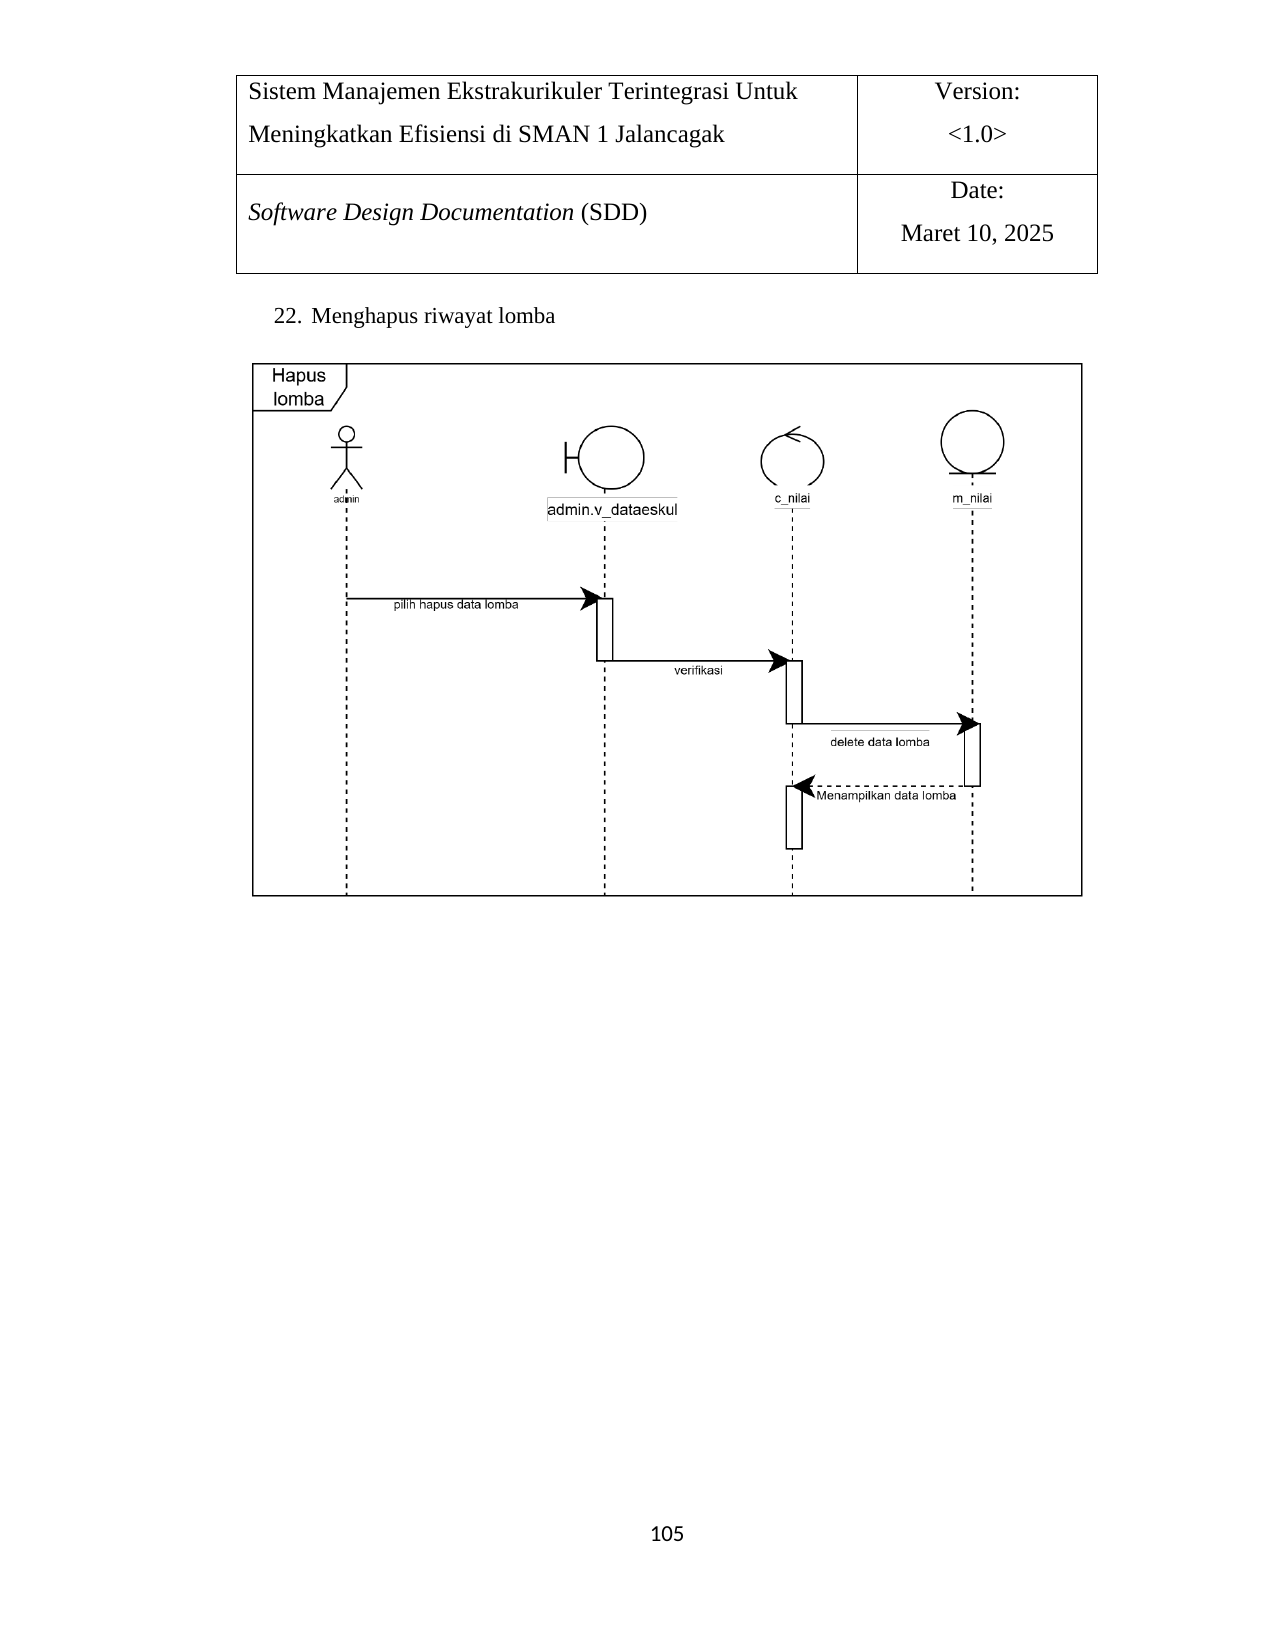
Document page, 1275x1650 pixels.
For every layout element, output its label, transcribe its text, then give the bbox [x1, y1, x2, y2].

picture [236, 347, 1098, 912]
list Menghapus riwayat lomba [274, 302, 1098, 329]
